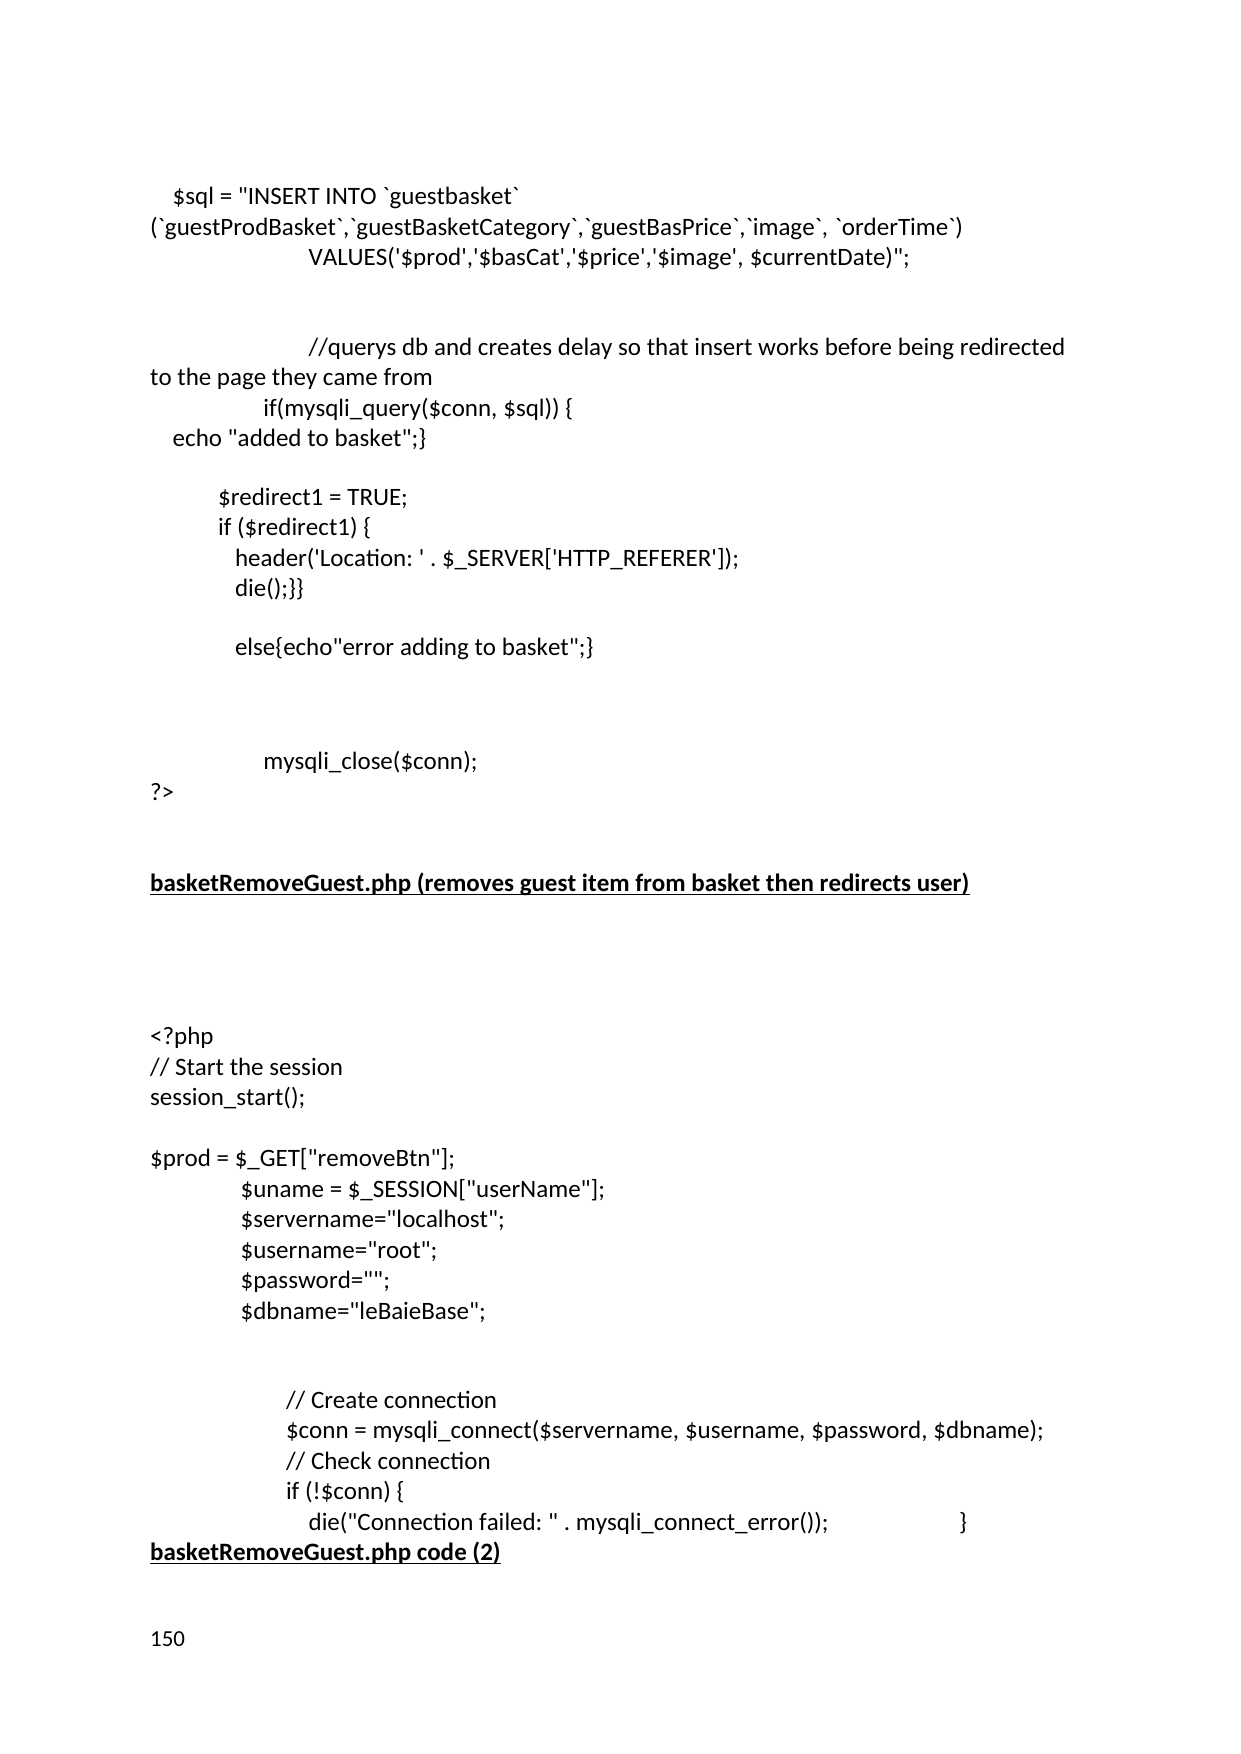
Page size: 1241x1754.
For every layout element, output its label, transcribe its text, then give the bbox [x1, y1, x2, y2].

text VALUES('$prod','$basCat','$price','$image', $currentDate)"; [150, 242, 1090, 272]
text $servername="localhost"; [150, 1203, 1090, 1234]
text $password=""; [150, 1264, 1090, 1295]
text header('Location: ' . $_SERVER['HTTP_REFERER']); [150, 542, 1090, 572]
text session_start(); [150, 1081, 1090, 1112]
text // Start the session [150, 1051, 1090, 1081]
text // Create connection [150, 1384, 1090, 1414]
text $username="root"; [150, 1234, 1090, 1264]
text $conn = mysqli_connect($servername, $username, $password, $dbname); [150, 1414, 1090, 1445]
text basketRemoveGuest.php code (2) [150, 1536, 1090, 1567]
text basketRemoveGuest.php (removes guest item from basket then redirects user) [150, 867, 1090, 898]
text // Check connection [150, 1445, 1090, 1475]
text $prod = $_GET["removeBtn"]; [150, 1142, 1090, 1173]
text $sql = "INSERT INTO `guestbasket` (`guestProdBasket`,`guestBasketCategory`,`guestBasPrice`,`image`, `orderTime`) [150, 181, 1090, 242]
text if(mysqli_query($conn, $sql)) { [150, 392, 1090, 422]
text die();}} [150, 572, 1090, 603]
text die("Connection failed: " . mysqli_connect_error()); } [150, 1506, 1090, 1536]
text $redirect1 = TRUE; [150, 481, 1090, 511]
text ?> [150, 776, 1090, 806]
text if (!$conn) { [150, 1475, 1090, 1506]
text $dbname="leBaieBase"; [150, 1295, 1090, 1325]
text //querys db and creates delay so that insert works before being redirected to the page they came from [150, 331, 1090, 392]
text else{echo"error adding to basket";} [150, 631, 1090, 661]
text <?php [150, 1020, 1090, 1051]
text $uname = $_SESSION["userName"]; [150, 1173, 1090, 1203]
text echo "added to basket";} [150, 422, 1090, 453]
text mysqli_close($conn); [150, 745, 1090, 776]
text if ($redirect1) { [150, 511, 1090, 542]
